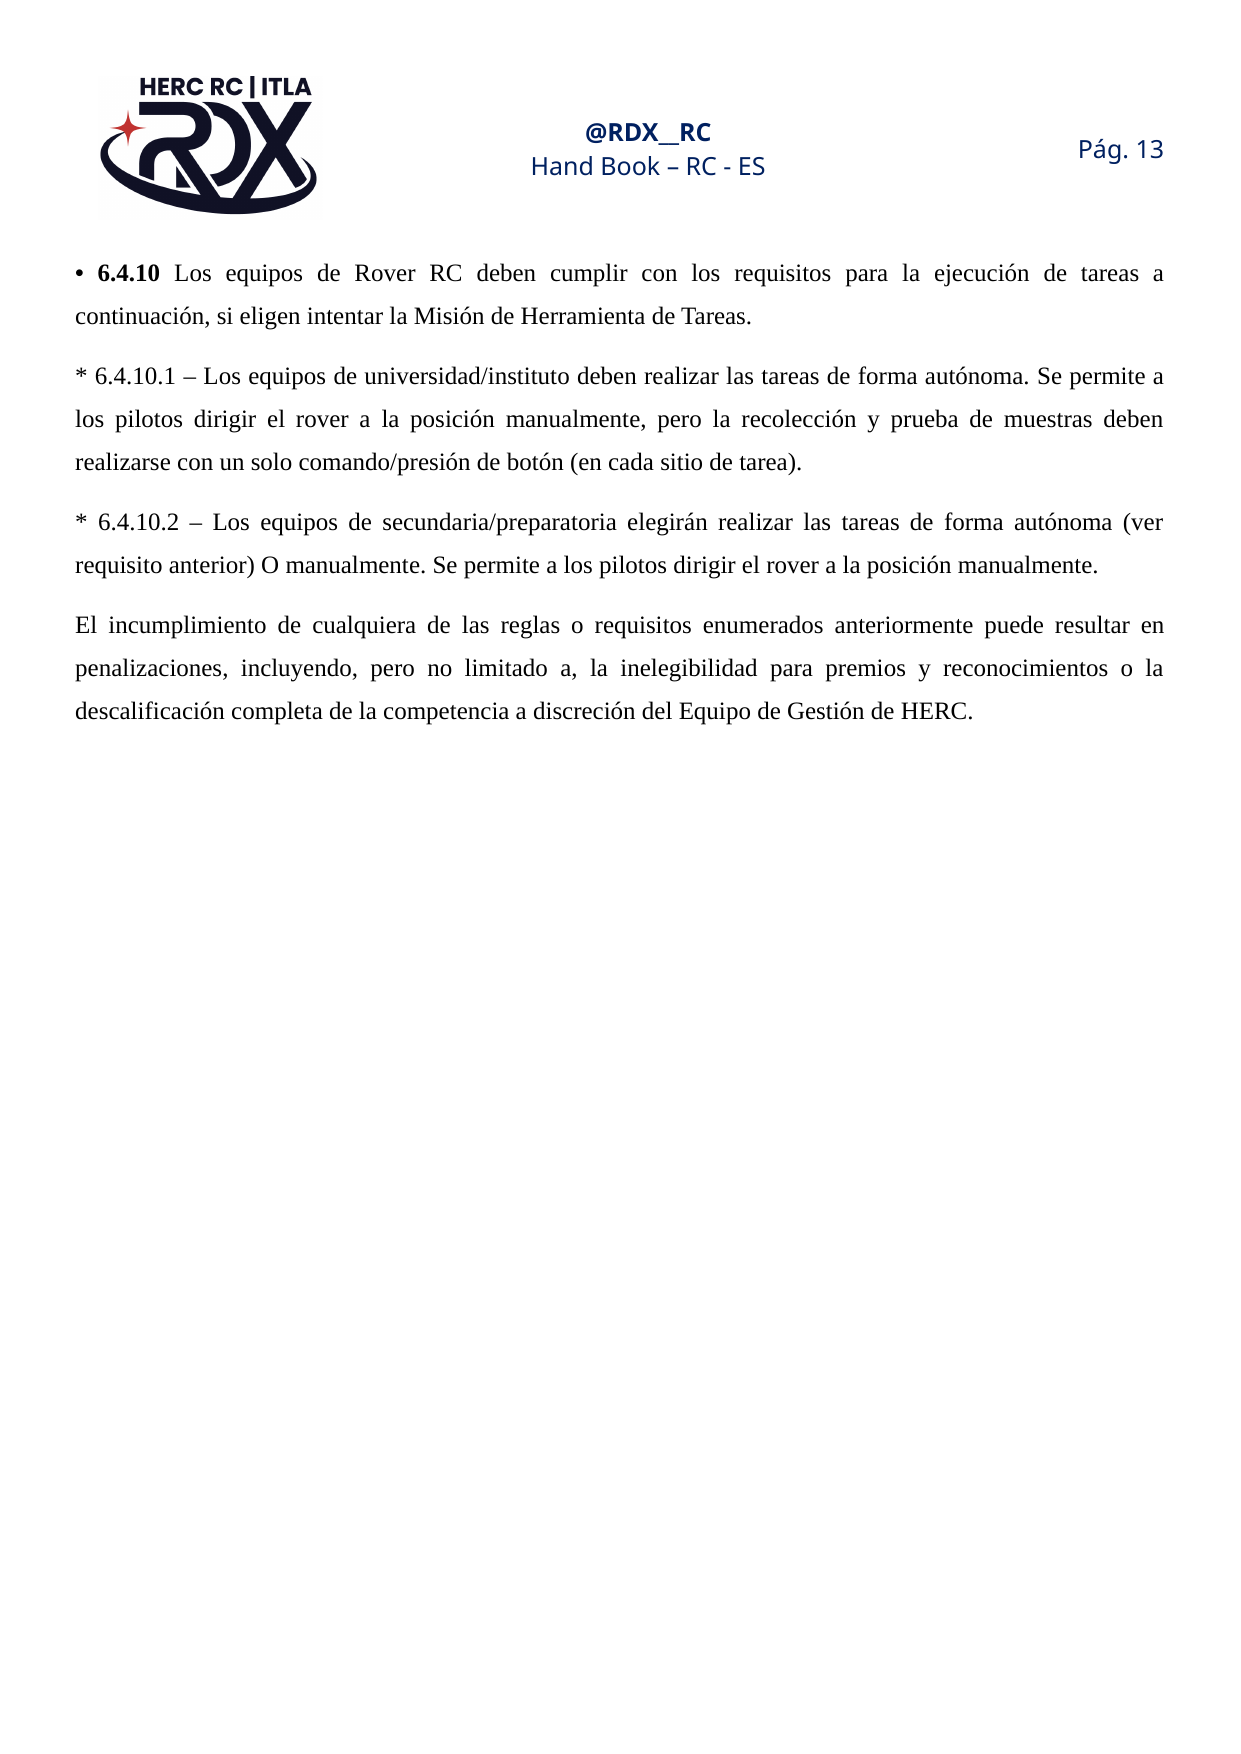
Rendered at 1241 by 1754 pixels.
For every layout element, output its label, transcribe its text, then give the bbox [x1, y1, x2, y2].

picture [98, 76, 323, 220]
text • 6.4.10 Los equipos de Rover RC deben cumplir con los requisitos para la ejecución de tareas a continuación, si eligen intentar la Misión de Herramienta de Tareas. [75, 258, 1165, 330]
text El incumplimiento de cualquiera de las reglas o requisitos enumerados anteriormente puede resultar en penalizaciones, incluyendo, pero no limitado a, la inelegibilidad para premios y reconocimientos o la descalificación completa de la competencia a discreción del Equipo de Gestión de HERC. [75, 610, 1165, 725]
text * 6.4.10.1 – Los equipos de universidad/instituto deben realizar las tareas de forma autónoma. Se permite a los pilotos dirigir el rover a la posición manualmente, pero la recolección y prueba de muestras deben realizarse con un solo comando/presión de botón (en cada sitio de tarea). [75, 361, 1165, 476]
text * 6.4.10.2 – Los equipos de secundaria/preparatoria elegirán realizar las tareas de forma autónoma (ver requisito anterior) O manualmente. Se permite a los pilotos dirigir el rover a la posición manualmente. [75, 507, 1165, 579]
